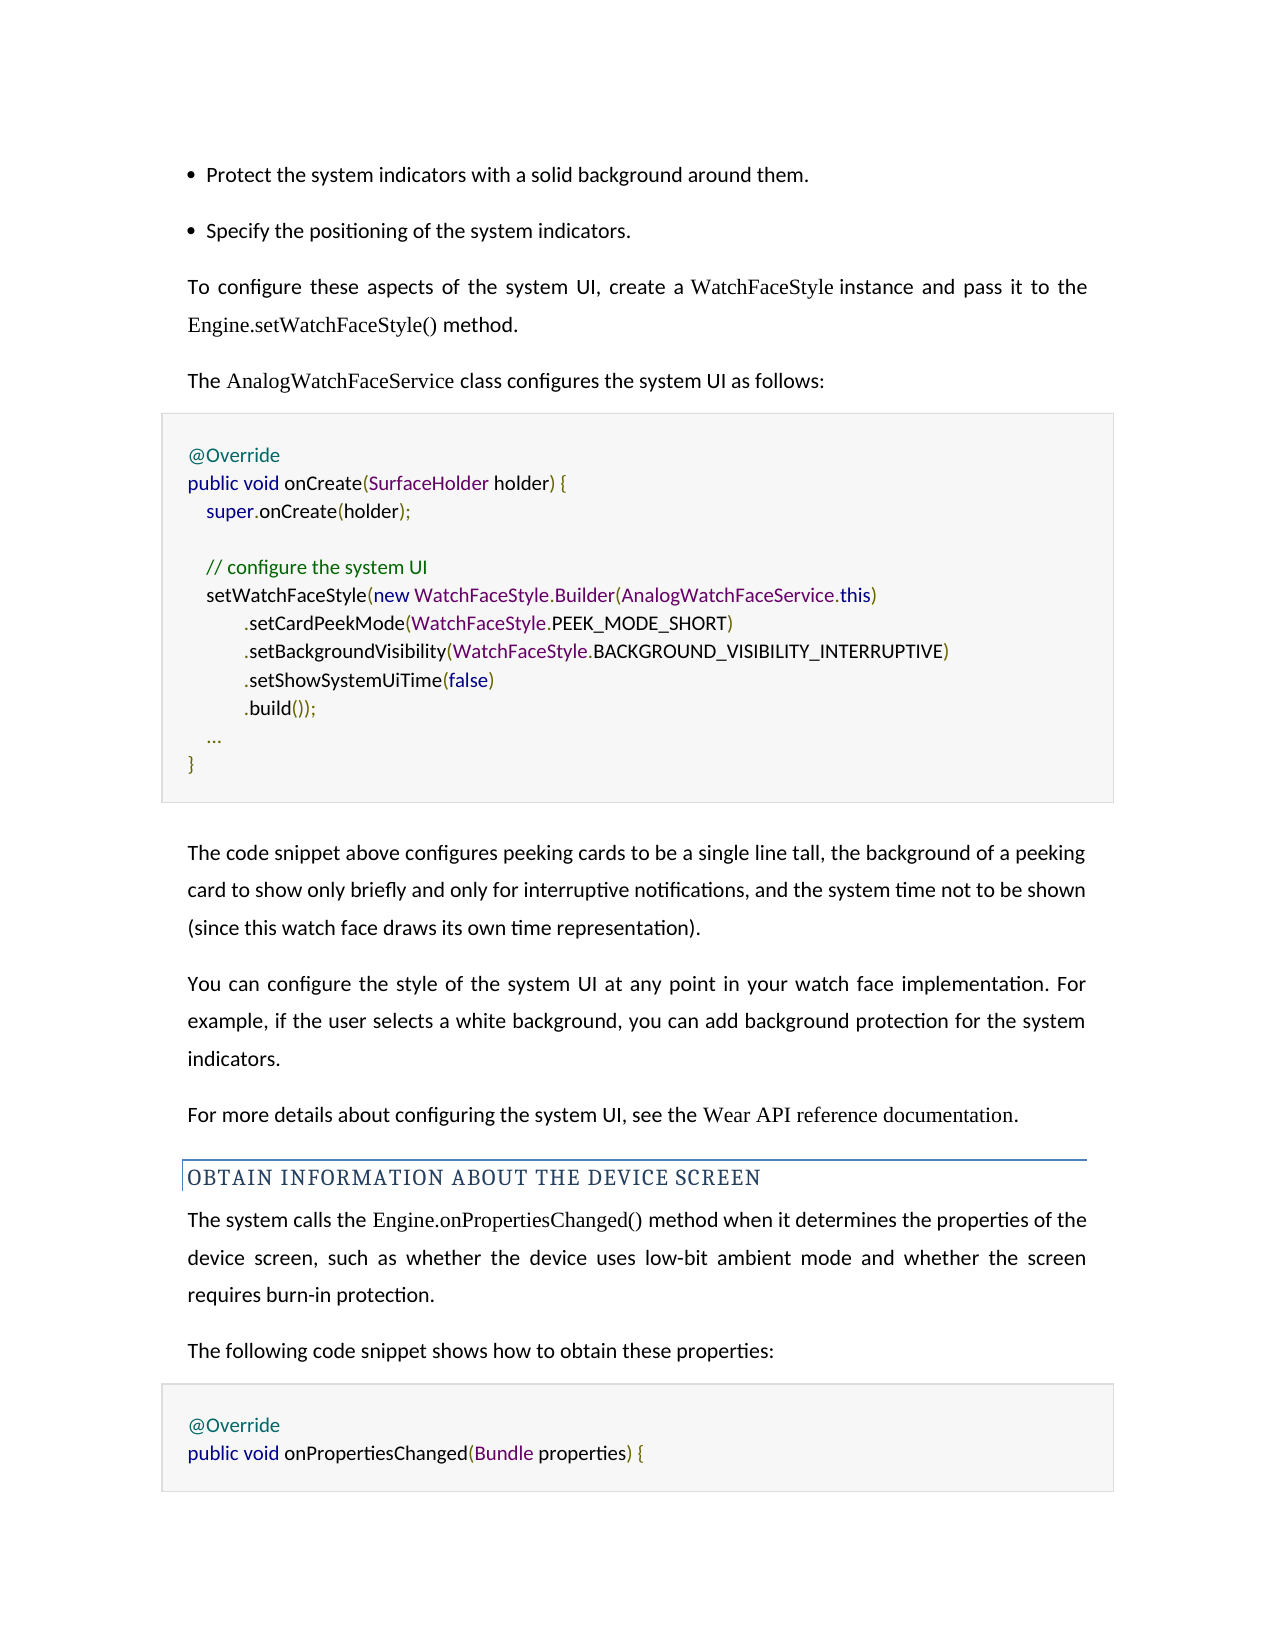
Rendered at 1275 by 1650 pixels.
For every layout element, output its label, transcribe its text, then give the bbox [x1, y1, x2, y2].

text You can configure the style of the system UI at any point in your watch face implementation. For example, if the user selects a white background, you can add background protection for the system indicators. [187, 959, 1087, 1072]
list Protect the system indicators with a solid background around them. [187, 150, 1087, 187]
text To configure these aspects of the system UI, create a WatchFaceStyle instance and pass it to the Engine.setWatchFaceStyle() method. [187, 262, 1087, 337]
text @Override public void onCreate(SurfaceHolder holder) { super.onCreate(holder); // configure the system UI setWatchFaceStyle(new WatchFaceStyle.Builder(AnalogWatchFaceService.this) .setCardPeekMode(WatchFaceStyle.PEEK_MODE_SHORT) .setBackgroundVisibility(WatchFaceStyle.BACKGROUND_VISIBILITY_INTERRUPTIVE) .setShowSystemUiTime(false) .build()); ... } [163, 414, 1113, 802]
text For more details about configuring the system UI, see the Wear API reference documentation. [187, 1091, 1087, 1128]
text The code snippet above configures peeking cards to be a single line tall, the background of a peeking card to show only briefly and only for interruptive notifications, and the system time not to be shown (since this watch face draws its own time representation). [187, 828, 1087, 941]
text The system calls the Engine.onPropertiesChanged() method when it determines the properties of the device screen, such as whether the device uses low-bit ambient mode and whether the screen requires burn-in protection. [187, 1195, 1087, 1308]
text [163, 1385, 1113, 1491]
text The following code snippet shows how to obtain these properties: [187, 1327, 1087, 1364]
text The AnalogWatchFaceService class configures the system UI as follows: [187, 356, 1087, 394]
list Specify the positioning of the system indicators. [187, 206, 1087, 244]
subtitle Obtain Information About the Device Screen [183, 1161, 1087, 1191]
